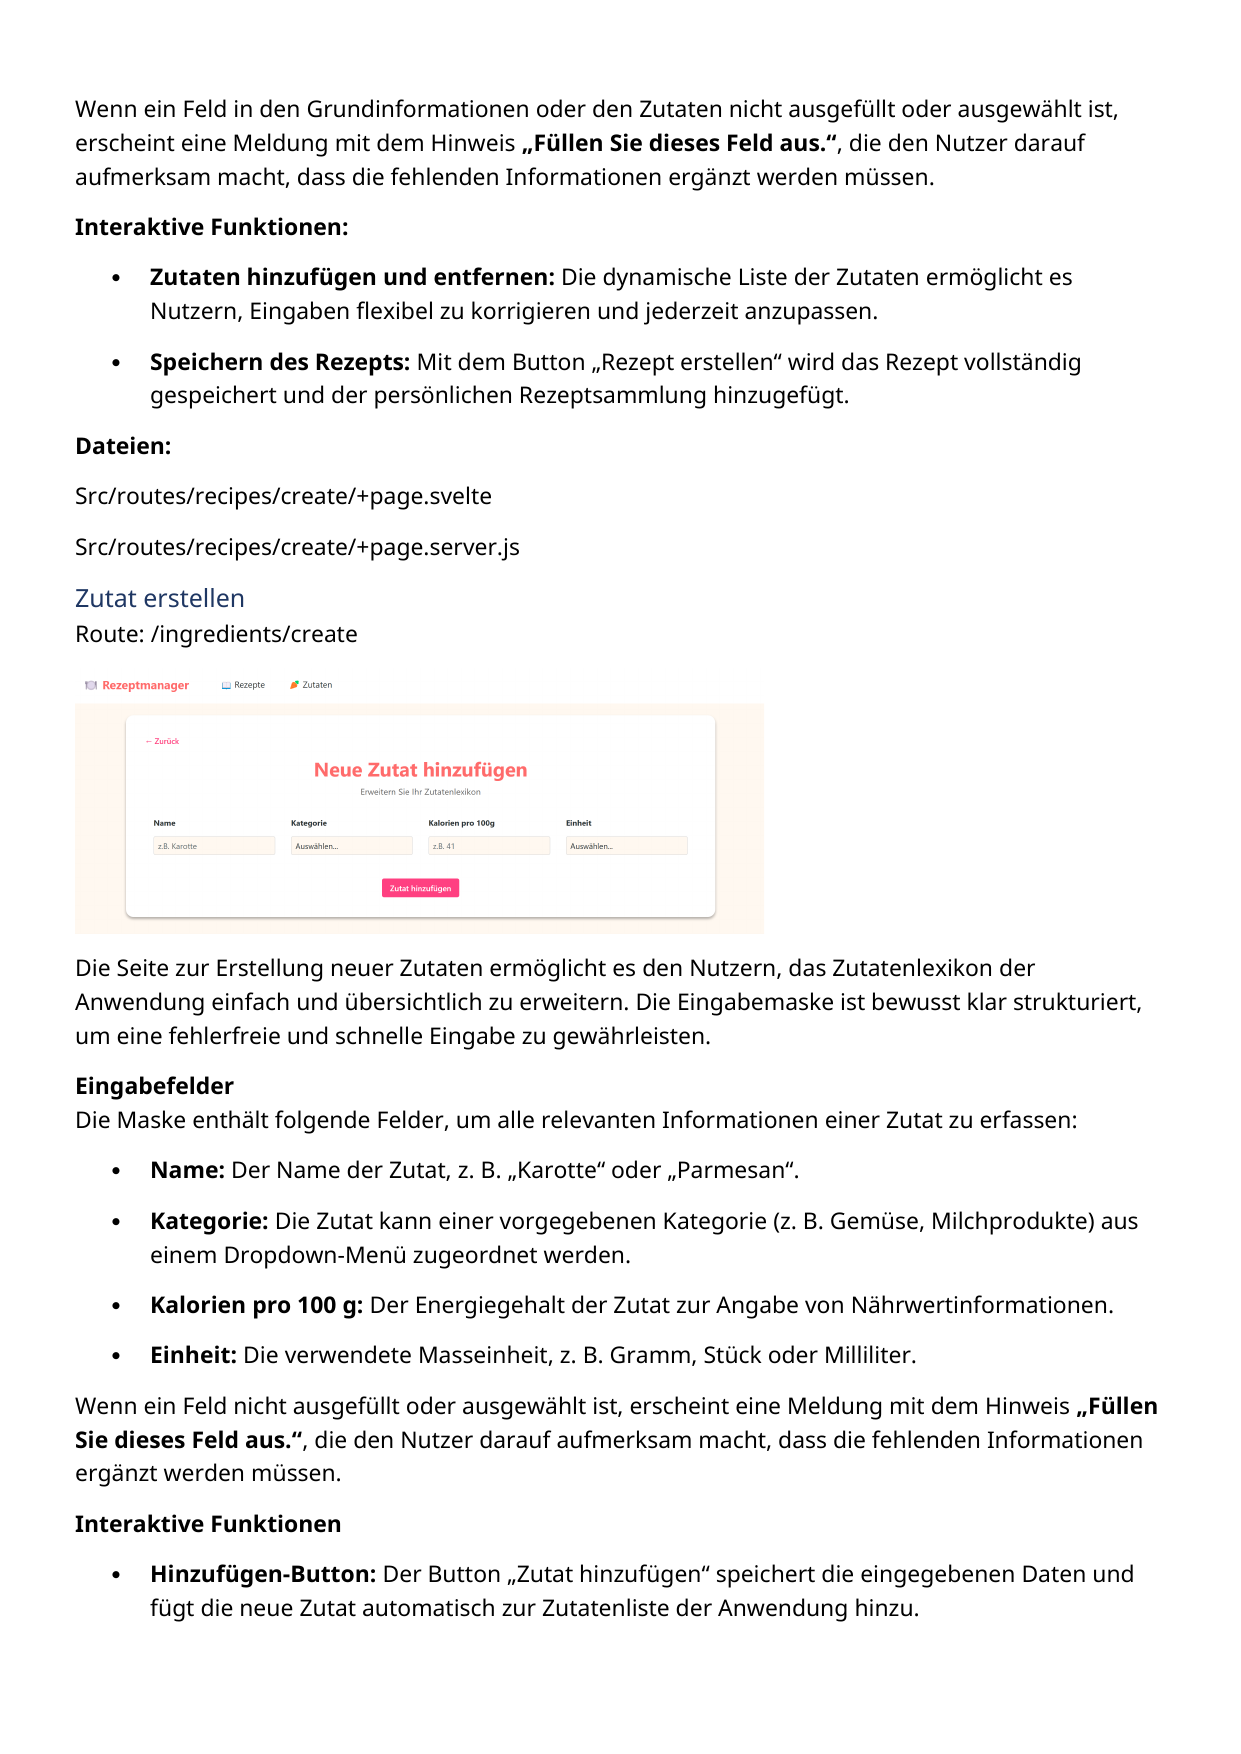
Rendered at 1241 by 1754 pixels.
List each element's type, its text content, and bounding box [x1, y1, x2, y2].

list Zutaten hinzufügen und entfernen: Die dynamische Liste der Zutaten ermöglicht es Nutzern, Eingaben flexibel zu korrigieren und jederzeit anzupassen. [112, 261, 1165, 326]
text Interaktive Funktionen [75, 1508, 1165, 1539]
list Hinzufügen-Button: Der Button „Zutat hinzufügen“ speichert die eingegebenen Daten und fügt die neue Zutat automatisch zur Zutatenliste der Anwendung hinzu. [112, 1558, 1165, 1623]
picture [75, 668, 765, 934]
text Src/routes/recipes/create/+page.server.js [75, 531, 1165, 562]
list Kategorie: Die Zutat kann einer vorgegebenen Kategorie (z. B. Gemüse, Milchprodukte) aus einem Dropdown-Menü zugeordnet werden. [112, 1205, 1165, 1270]
text Die Seite zur Erstellung neuer Zutaten ermöglicht es den Nutzern, das Zutatenlexikon der Anwendung einfach und übersichtlich zu erweitern. Die Eingabemaske ist bewusst klar strukturiert, um eine fehlerfreie und schnelle Eingabe zu gewährleisten. [75, 952, 1165, 1051]
text Dateien: [75, 430, 1165, 461]
text Wenn ein Feld in den Grundinformationen oder den Zutaten nicht ausgefüllt oder ausgewählt ist, erscheint eine Meldung mit dem Hinweis „Füllen Sie dieses Feld aus.“, die den Nutzer darauf aufmerksam macht, dass die fehlenden Informationen ergänzt werden müssen. [75, 93, 1165, 192]
list Speichern des Rezepts: Mit dem Button „Rezept erstellen“ wird das Rezept vollständig gespeichert und der persönlichen Rezeptsammlung hinzugefügt. [112, 346, 1165, 411]
text Route: /ingredients/create [75, 618, 1165, 649]
list Einheit: Die verwendete Masseinheit, z. B. Gramm, Stück oder Milliliter. [112, 1339, 1165, 1371]
subtitle Zutat erstellen [75, 581, 1165, 615]
text Wenn ein Feld nicht ausgefüllt oder ausgewählt ist, erscheint eine Meldung mit dem Hinweis „Füllen Sie dieses Feld aus.“, die den Nutzer darauf aufmerksam macht, dass die fehlenden Informationen ergänzt werden müssen. [75, 1390, 1165, 1489]
text Eingabefelder Die Maske enthält folgende Felder, um alle relevanten Informationen einer Zutat zu erfassen: [75, 1070, 1165, 1135]
list Name: Der Name der Zutat, z. B. „Karotte“ oder „Parmesan“. [112, 1154, 1165, 1186]
text Interaktive Funktionen: [75, 211, 1165, 242]
text Src/routes/recipes/create/+page.svelte [75, 480, 1165, 511]
list Kalorien pro 100 g: Der Energiegehalt der Zutat zur Angabe von Nährwertinformationen. [112, 1289, 1165, 1320]
